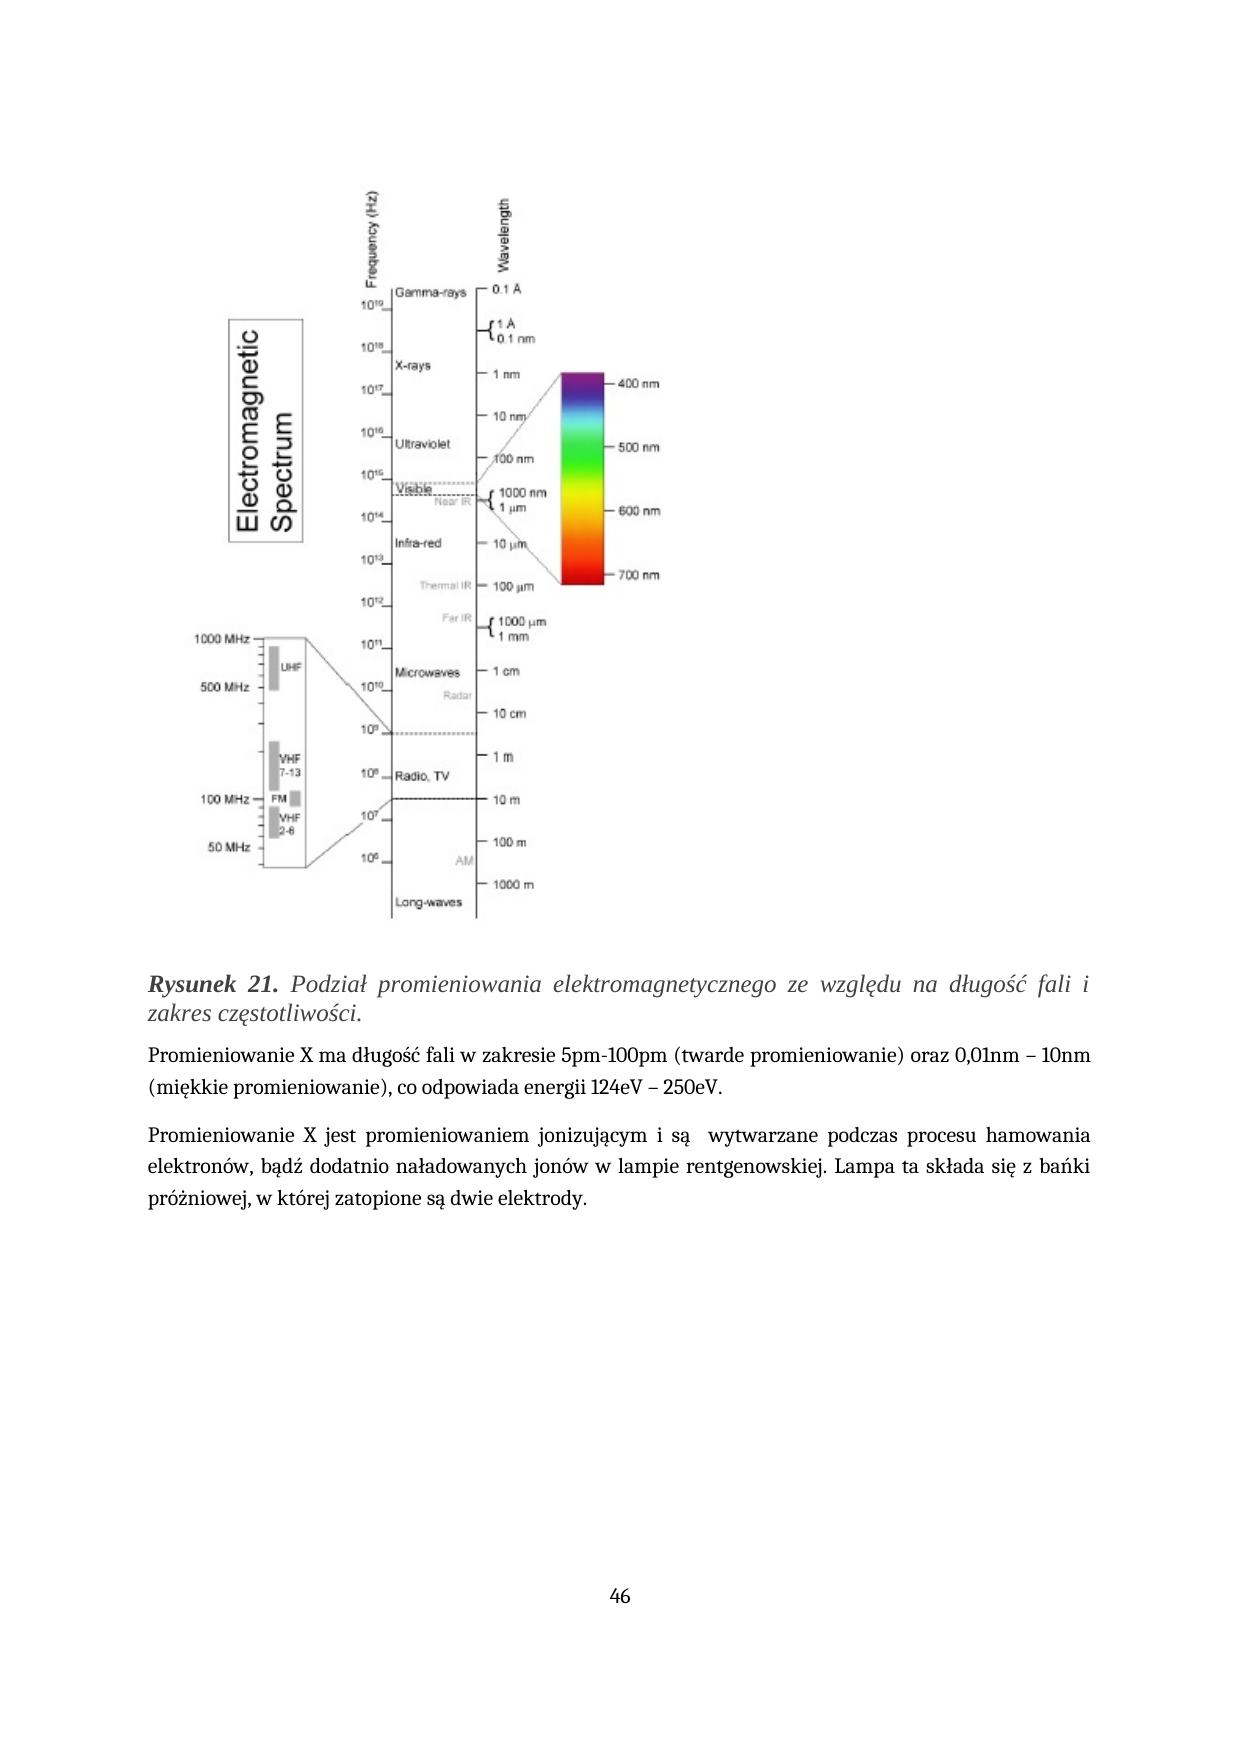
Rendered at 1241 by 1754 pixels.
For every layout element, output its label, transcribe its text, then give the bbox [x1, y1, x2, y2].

text Promieniowanie X ma długość fali w zakresie 5pm-100pm (twarde promieniowanie) oraz 0,01nm – 10nm (miękkie promieniowanie), co odpowiada energii 124eV – 250eV. [148, 1043, 1092, 1100]
picture [147, 147, 736, 947]
text Rysunek 21. Podział promieniowania elektromagnetycznego ze względu na długość fali i zakres częstotliwości. [148, 969, 1092, 1027]
text Promieniowanie X jest promieniowaniem jonizującym i są wytwarzane podczas procesu hamowania elektronów, bądź dodatnio naładowanych jonów w lampie rentgenowskiej. Lampa ta składa się z bańki próżniowej, w której zatopione są dwie elektrody. [148, 1123, 1092, 1211]
